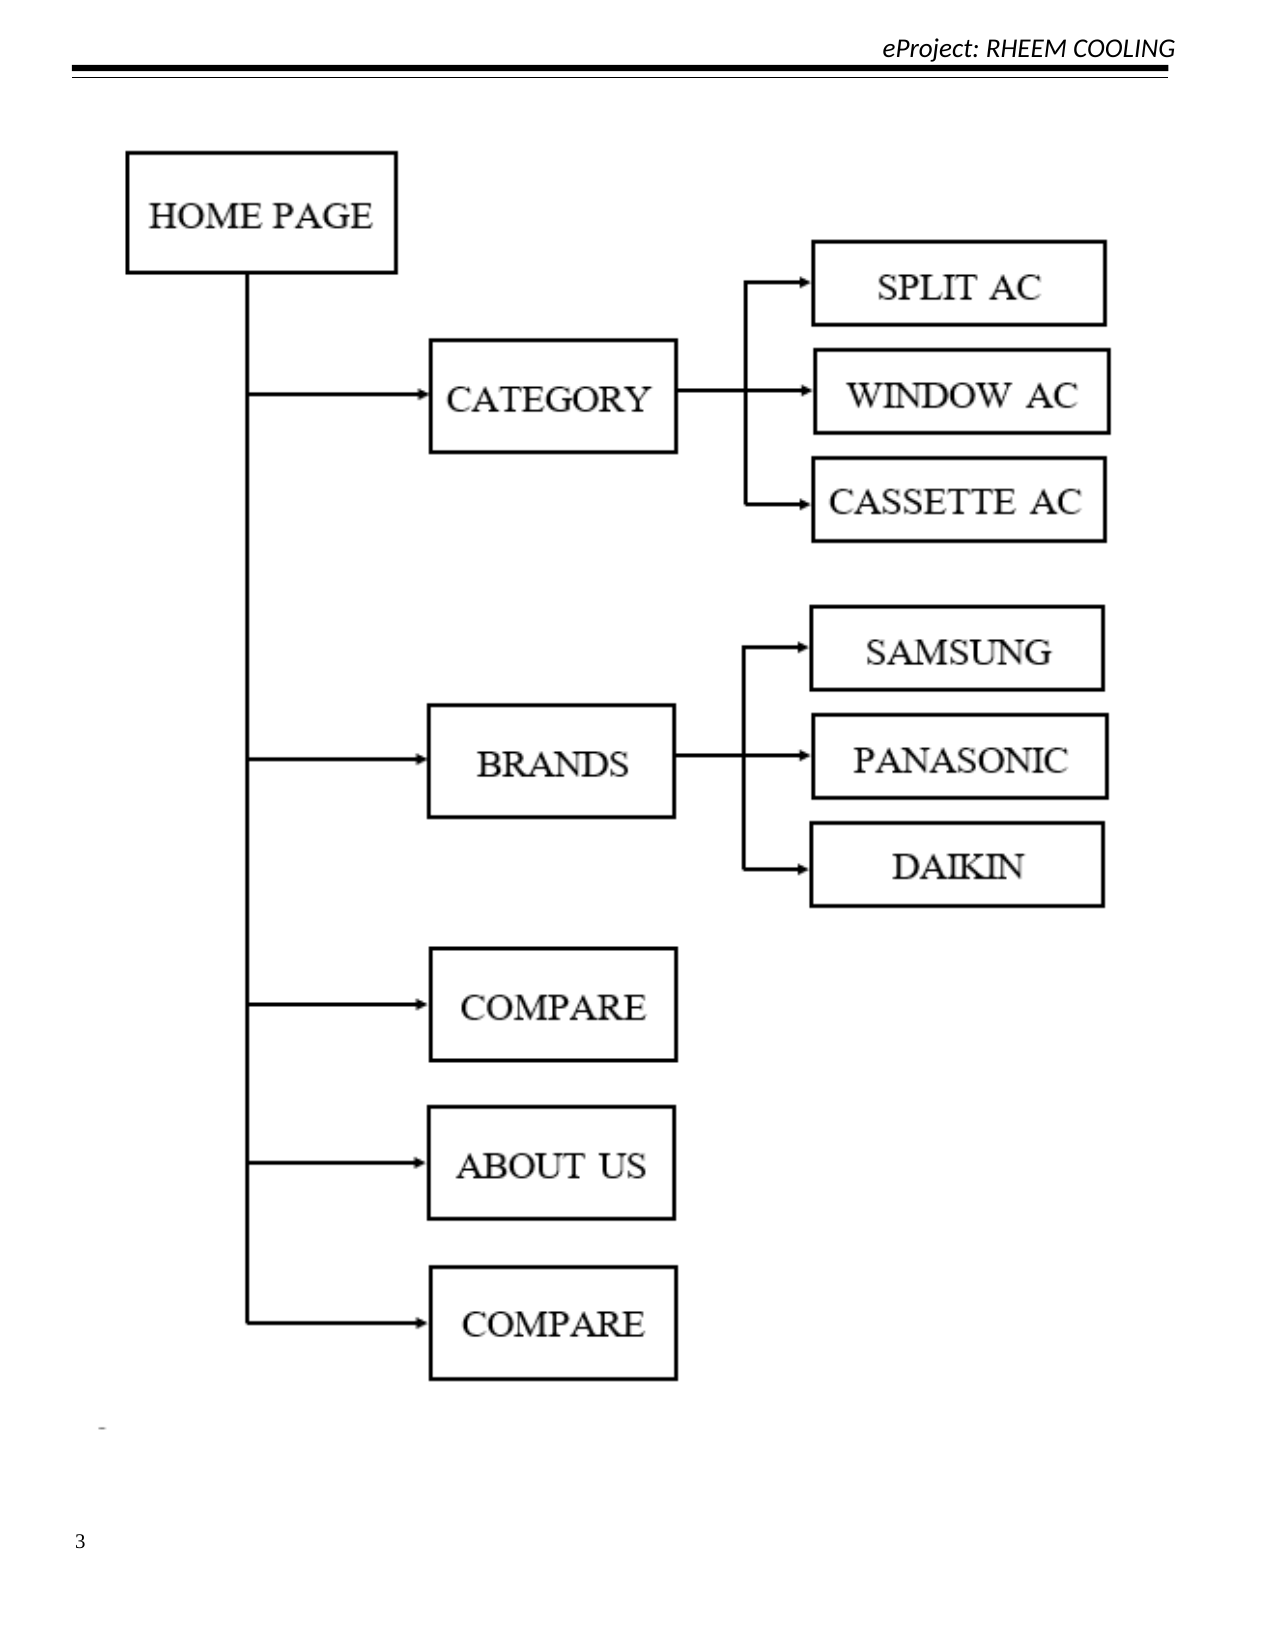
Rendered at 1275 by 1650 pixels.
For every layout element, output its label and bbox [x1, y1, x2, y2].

picture [68, 136, 1204, 1451]
